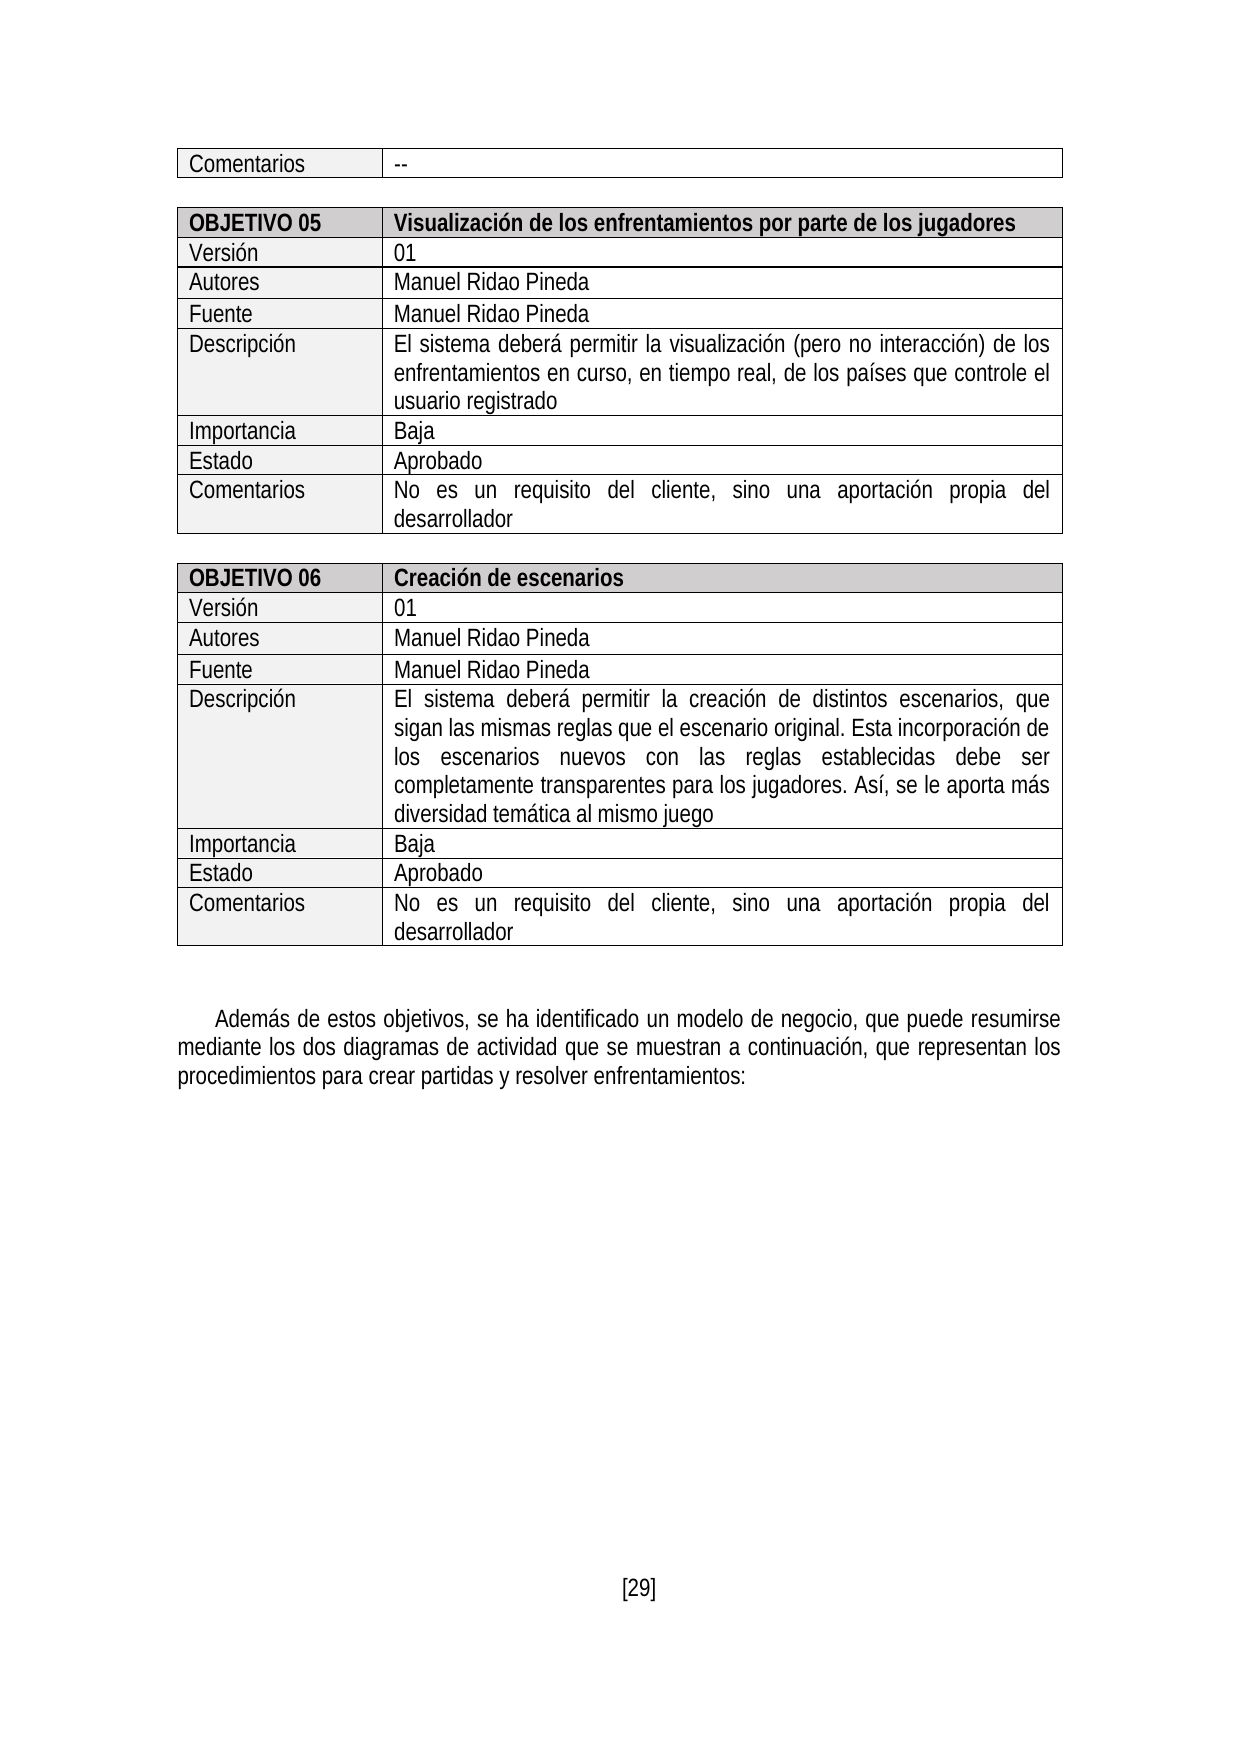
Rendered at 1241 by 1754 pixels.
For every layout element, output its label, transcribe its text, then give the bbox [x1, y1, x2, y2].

table_header Visualización de los enfrentamientos por parte de los jugadores [383, 208, 1062, 237]
table_cell No es un requisito del cliente, sino una aportación propia del desarrollador [383, 888, 1062, 945]
table_cell Aprobado [383, 446, 1062, 474]
table_cell Versión [178, 593, 382, 622]
table_cell Importancia [178, 829, 382, 857]
table_cell Baja [383, 416, 1062, 445]
text Además de estos objetivos, se ha identificado un modelo de negocio, que puede resumirse mediante los dos diagramas de actividad que se muestran a continuación, que representan los procedimientos para crear partidas y resolver enfrentamientos: [177, 1004, 1063, 1090]
table_header OBJETIVO 06 [178, 564, 382, 592]
table_cell Autores [178, 268, 382, 298]
table_cell Comentarios [178, 149, 382, 177]
table_cell Descripción [178, 329, 382, 415]
table_cell Manuel Ridao Pineda [383, 655, 1062, 683]
table_cell Aprobado [383, 859, 1062, 887]
table_header OBJETIVO 05 [178, 208, 382, 237]
table_cell Comentarios [178, 475, 382, 533]
table_cell Manuel Ridao Pineda [383, 268, 1062, 298]
table_cell 01 [383, 593, 1062, 622]
table_cell El sistema deberá permitir la creación de distintos escenarios, que sigan las mismas reglas que el escenario original. Esta incorporación de los escenarios nuevos con las reglas establecidas debe ser completamente transparentes para los jugadores. Así, se le aporta más diversidad temática al mismo juego [383, 685, 1062, 828]
table_cell El sistema deberá permitir la visualización (pero no interacción) de los enfrentamientos en curso, en tiempo real, de los países que controle el usuario registrado [383, 329, 1062, 415]
table_cell Importancia [178, 416, 382, 445]
table_cell Versión [178, 238, 382, 266]
table_cell -- [383, 149, 1062, 177]
table_cell Comentarios [178, 888, 382, 945]
table_cell Estado [178, 446, 382, 474]
table_cell Autores [178, 623, 382, 654]
table_cell Manuel Ridao Pineda [383, 623, 1062, 654]
table_cell Estado [178, 859, 382, 887]
table_cell Fuente [178, 299, 382, 328]
table_cell 01 [383, 238, 1062, 266]
table_cell Manuel Ridao Pineda [383, 299, 1062, 328]
table_cell Fuente [178, 655, 382, 683]
table_cell Baja [383, 829, 1062, 857]
table_header Creación de escenarios [383, 564, 1062, 592]
table_cell No es un requisito del cliente, sino una aportación propia del desarrollador [383, 475, 1062, 533]
table_cell Descripción [178, 685, 382, 828]
